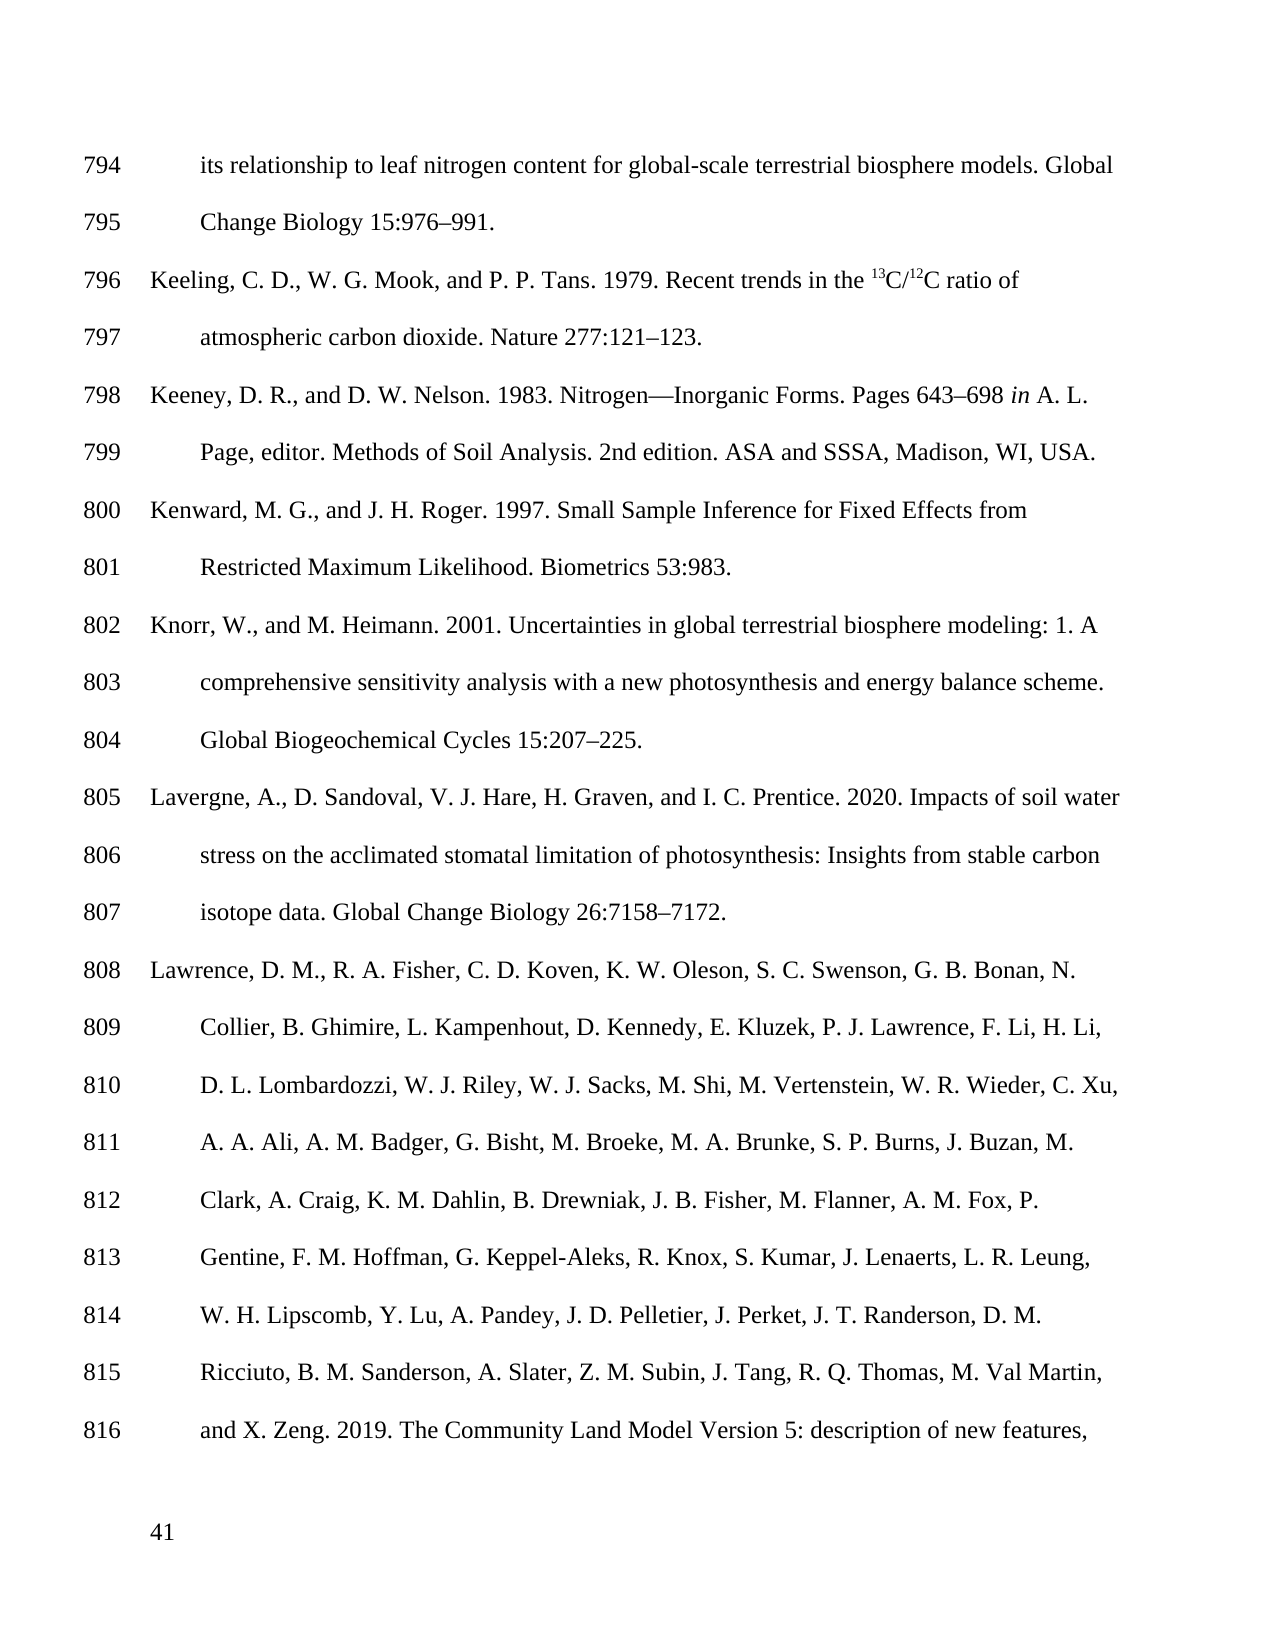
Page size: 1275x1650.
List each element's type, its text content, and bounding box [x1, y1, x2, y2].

text Knorr, W., and M. Heimann. 2001. Uncertainties in global terrestrial biosphere modeling: 1. A comprehensive sensitivity analysis with a new photosynthesis and energy balance scheme. Global Biogeochemical Cycles 15:207–225. [150, 610, 1125, 754]
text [150, 955, 1125, 1444]
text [150, 150, 1125, 236]
text Lavergne, A., D. Sandoval, V. J. Hare, H. Graven, and I. C. Prentice. 2020. Impacts of soil water stress on the acclimated stomatal limitation of photosynthesis: Insights from stable carbon isotope data. Global Change Biology 26:7158–7172. [150, 782, 1125, 926]
text Kenward, M. G., and J. H. Roger. 1997. Small Sample Inference for Fixed Effects from Restricted Maximum Likelihood. Biometrics 53:983. [150, 495, 1125, 581]
text Keeling, C. D., W. G. Mook, and P. P. Tans. 1979. Recent trends in the 13C/12C ratio of atmospheric carbon dioxide. Nature 277:121–123. [150, 265, 1125, 351]
text Keeney, D. R., and D. W. Nelson. 1983. Nitrogen—Inorganic Forms. Pages 643–698 in A. L. Page, editor. Methods of Soil Analysis. 2nd edition. ASA and SSSA, Madison, WI, USA. [150, 380, 1125, 466]
